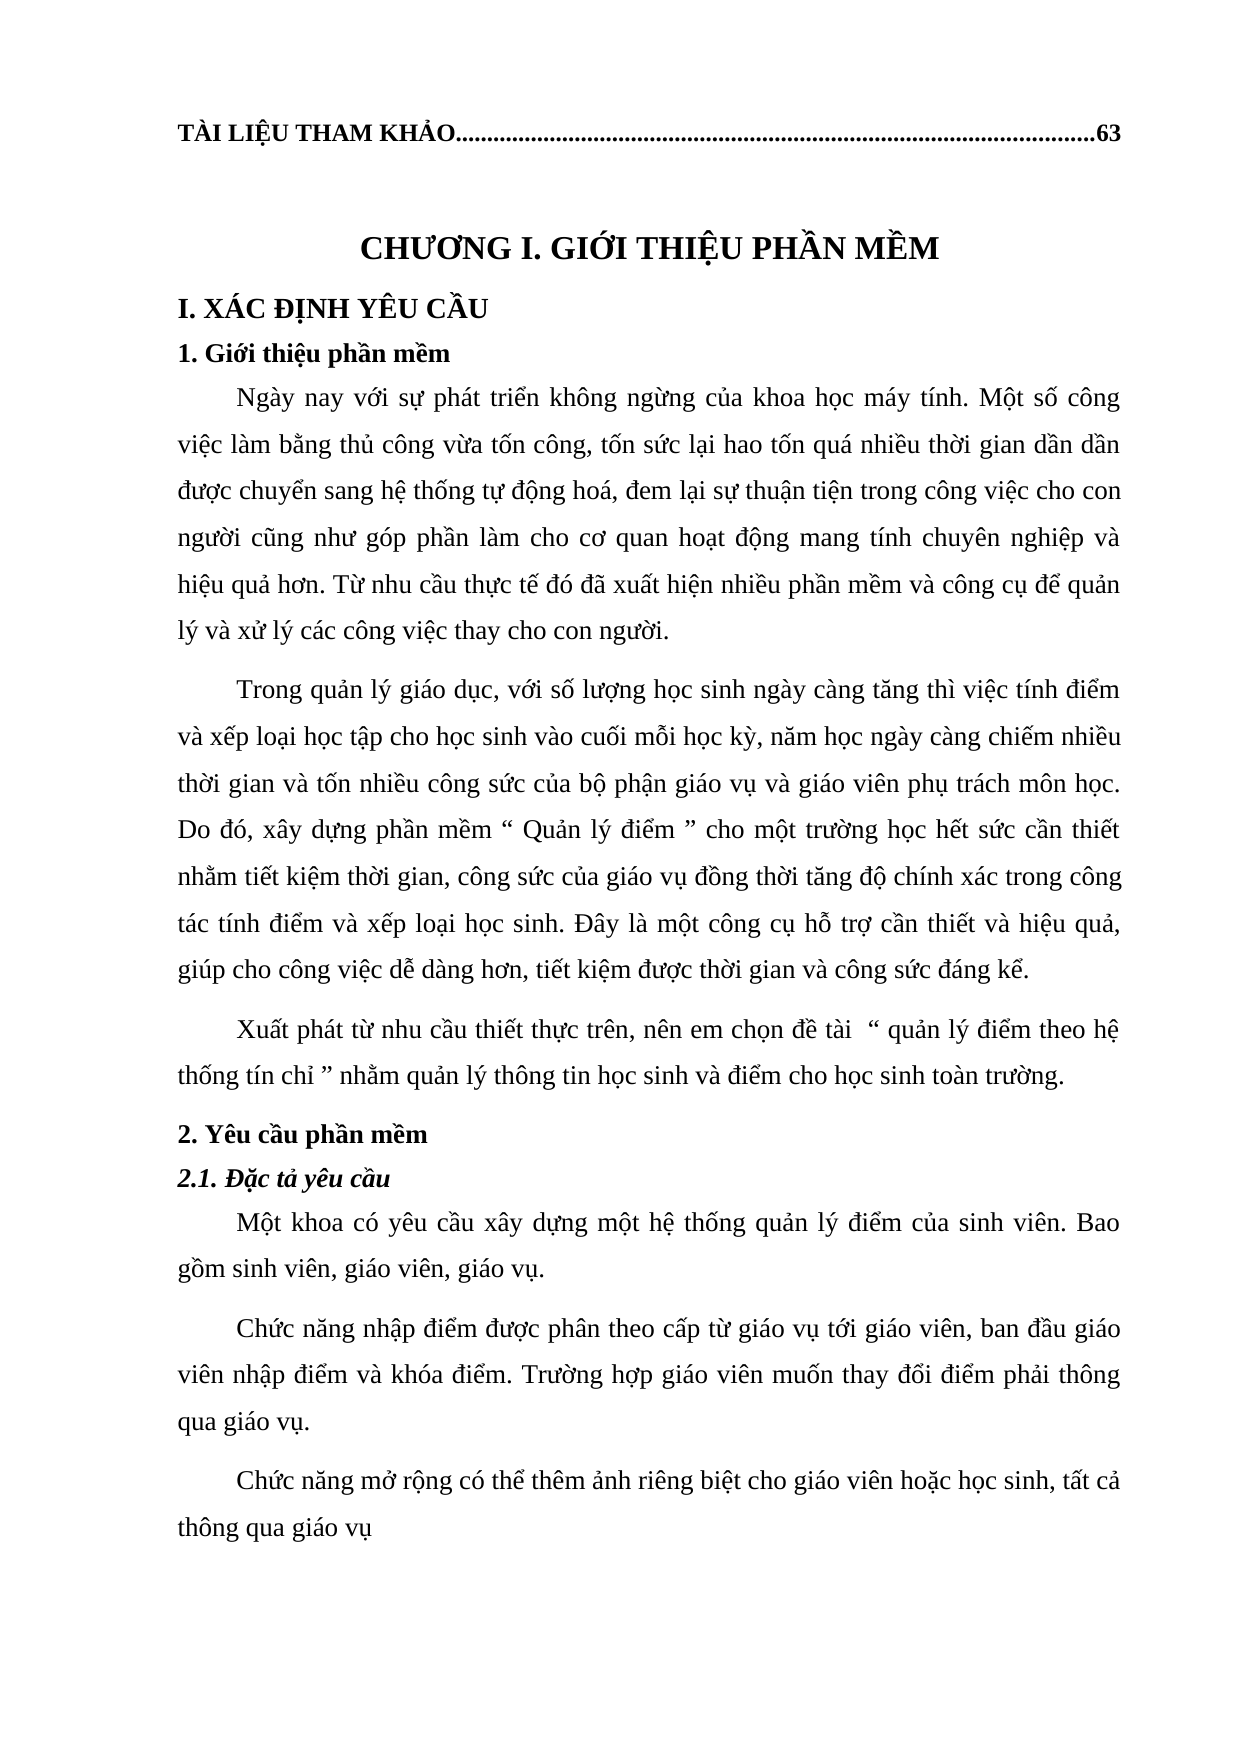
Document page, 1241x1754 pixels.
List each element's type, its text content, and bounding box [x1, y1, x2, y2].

subtitle GIỚI THIỆU PHẦN MỀM [177, 228, 1122, 266]
subtitle Yêu cầu phần mềm [177, 1118, 1122, 1150]
text Ngày nay với sự phát triển không ngừng của khoa học máy tính. Một số công việc làm bằng thủ công vừa tốn công, tốn sức lại hao tốn quá nhiều thời gian dần dần được chuyển sang hệ thống tự động hoá, đem lại sự thuận tiện trong công việc cho con người cũng như góp phần làm cho cơ quan hoạt động mang tính chuyên nghiệp và hiệu quả hơn. Từ nhu cầu thực tế đó đã xuất hiện nhiều phần mềm và công cụ để quản lý và xử lý các công việc thay cho con người. [177, 381, 1122, 646]
subtitle XÁC ĐỊNH YÊU CẦU [177, 291, 1122, 325]
text Chức năng mở rộng có thể thêm ảnh riêng biệt cho giáo viên hoặc học sinh, tất cả thông qua giáo vụ [177, 1464, 1122, 1542]
text TÀI LIỆU THAM KHẢO 63 [177, 118, 1122, 147]
text Trong quản lý giáo dục, với số lượng học sinh ngày càng tăng thì việc tính điểm và xếp loại học tập cho học sinh vào cuối mỗi học kỳ, năm học ngày càng chiếm nhiều thời gian và tốn nhiều công sức của bộ phận giáo vụ và giáo viên phụ trách môn học. Do đó, xây dựng phần mềm “ Quản lý điểm ” cho một trường học hết sức cần thiết nhằm tiết kiệm thời gian, công sức của giáo vụ đồng thời tăng độ chính xác trong công tác tính điểm và xếp loại học sinh. Đây là một công cụ hỗ trợ cần thiết và hiệu quả, giúp cho công việc dễ dàng hơn, tiết kiệm được thời gian và công sức đáng kể. [177, 673, 1122, 985]
text Một khoa có yêu cầu xây dựng một hệ thống quản lý điểm của sinh viên. Bao gồm sinh viên, giáo viên, giáo vụ. [177, 1206, 1122, 1284]
subtitle Đặc tả yêu cầu [177, 1162, 1122, 1193]
subtitle Giới thiệu phần mềm [177, 337, 1122, 368]
text Chức năng nhập điểm được phân theo cấp từ giáo vụ tới giáo viên, ban đầu giáo viên nhập điểm và khóa điểm. Trường hợp giáo viên muốn thay đổi điểm phải thông qua giáo vụ. [177, 1312, 1122, 1436]
text Xuất phát từ nhu cầu thiết thực trên, nên em chọn đề tài “ quản lý điểm theo hệ thống tín chỉ ” nhằm quản lý thông tin học sinh và điểm cho học sinh toàn trường. [177, 1013, 1122, 1091]
